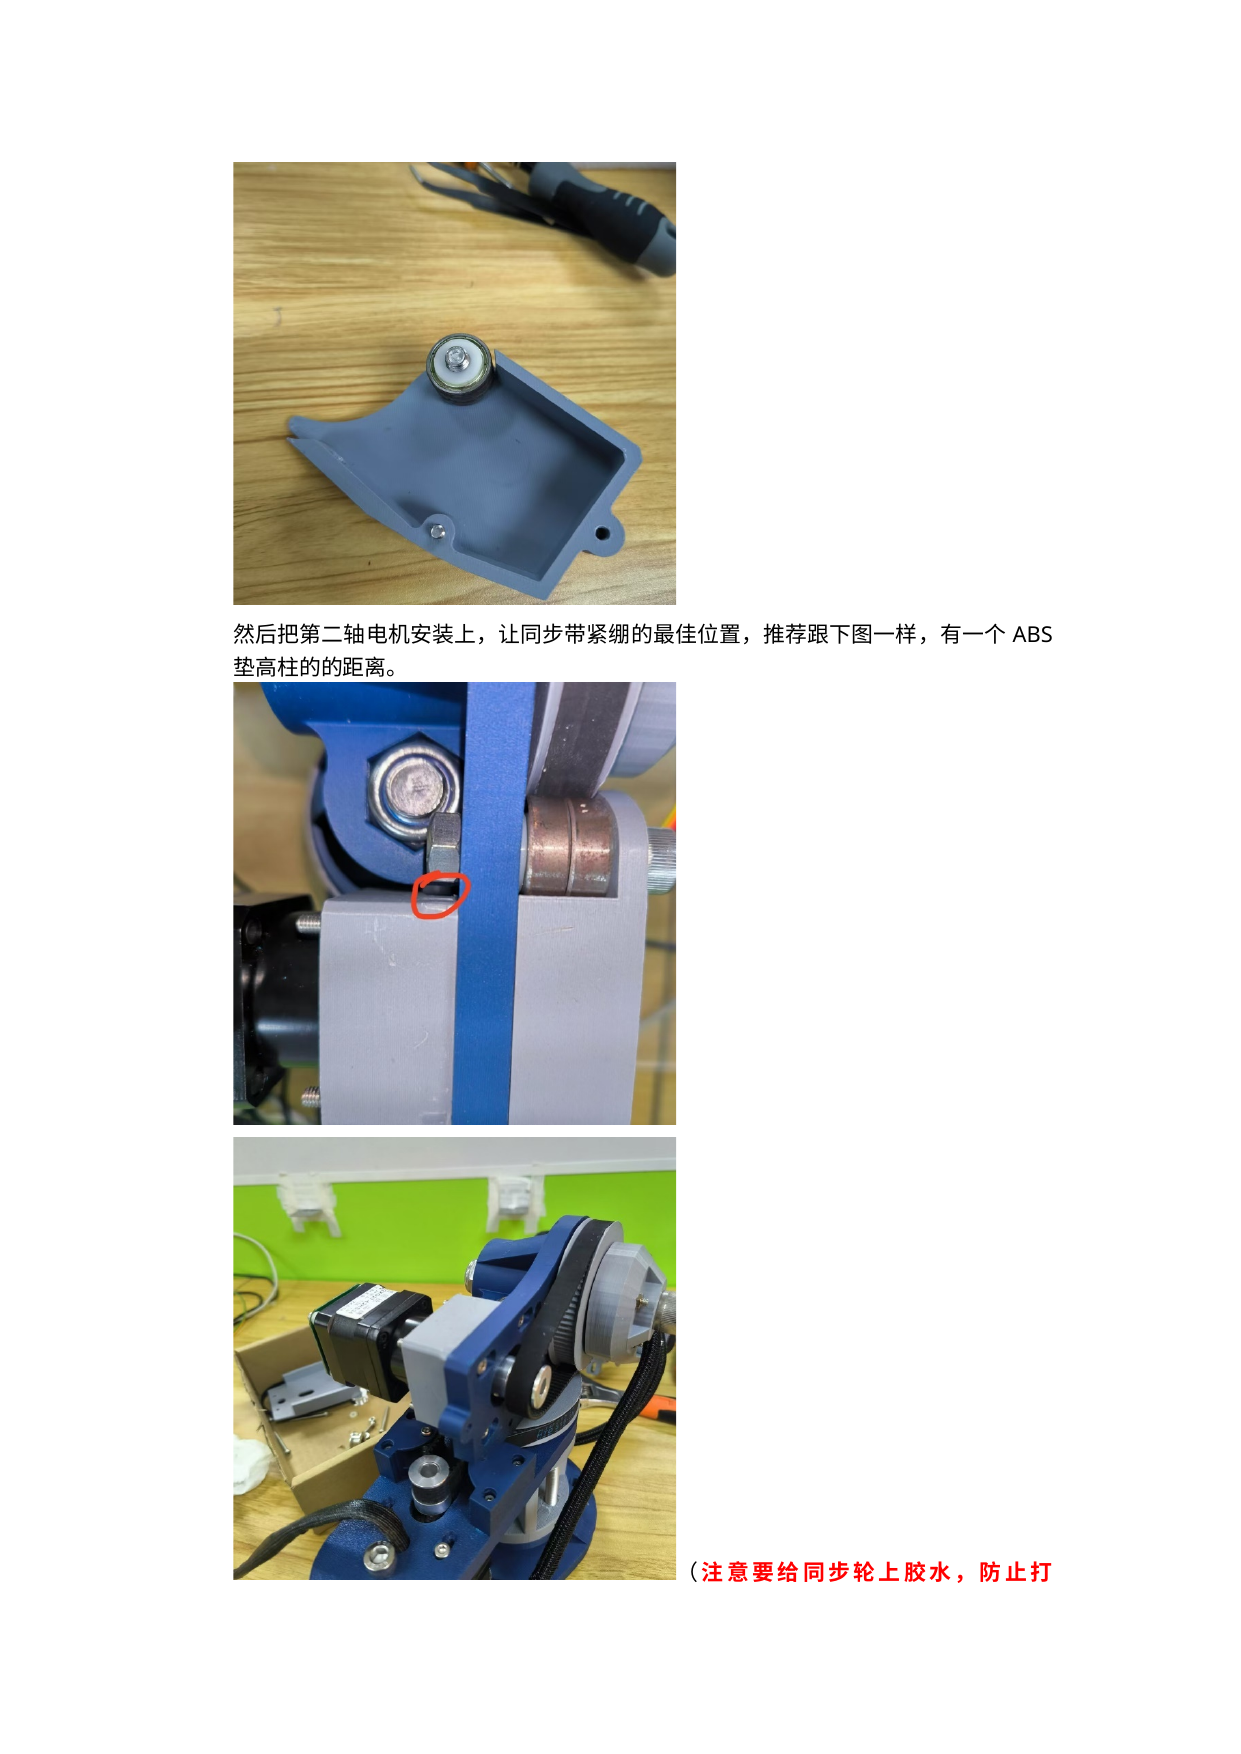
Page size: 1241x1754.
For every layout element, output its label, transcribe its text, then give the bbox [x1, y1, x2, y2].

list 然后把第二轴电机安装上，让同步带紧绷的最佳位置，推荐跟下图一样，有一个ABS垫高柱的的距离。 [233, 617, 1053, 682]
picture [233, 162, 677, 605]
picture [233, 1137, 677, 1580]
picture [233, 682, 677, 1125]
